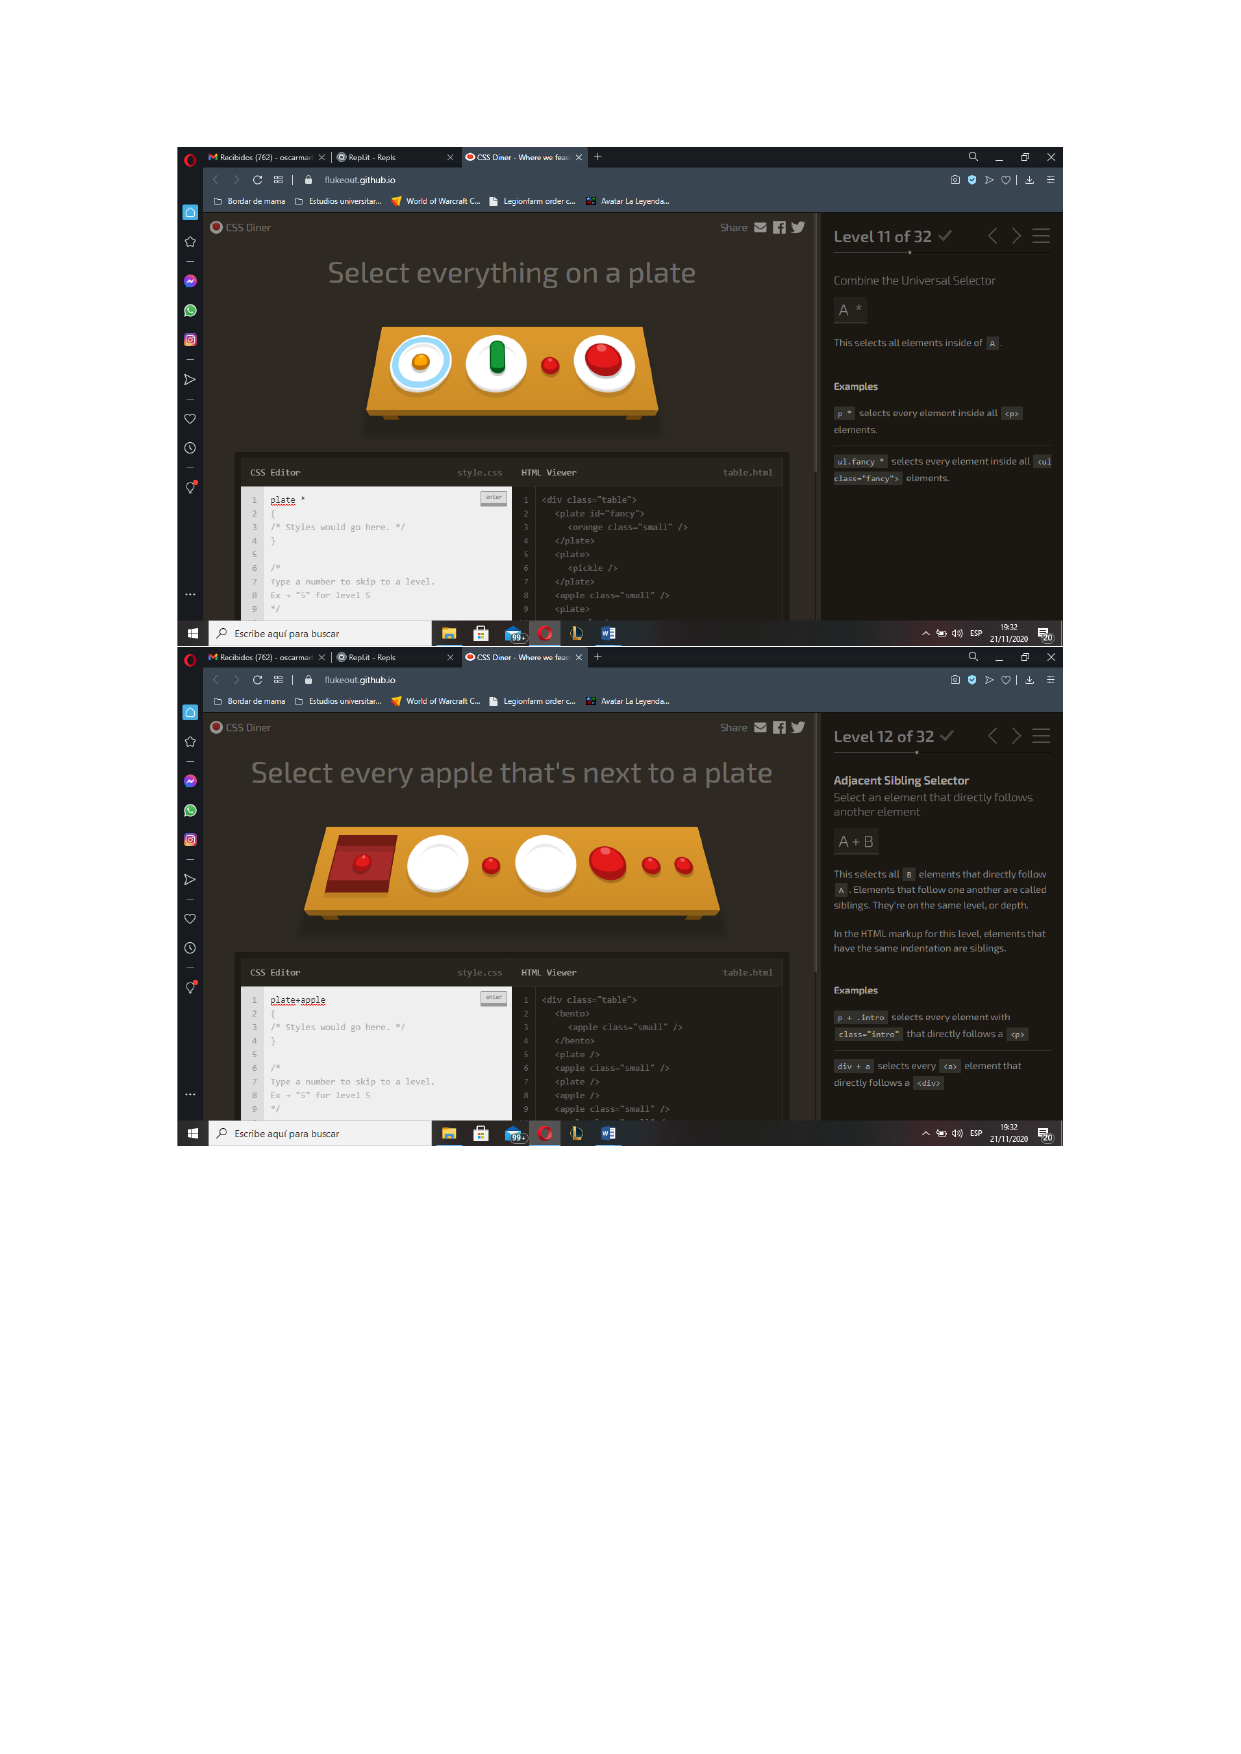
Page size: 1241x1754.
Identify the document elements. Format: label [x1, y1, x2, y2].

picture [177, 147, 1063, 646]
picture [177, 647, 1063, 1146]
